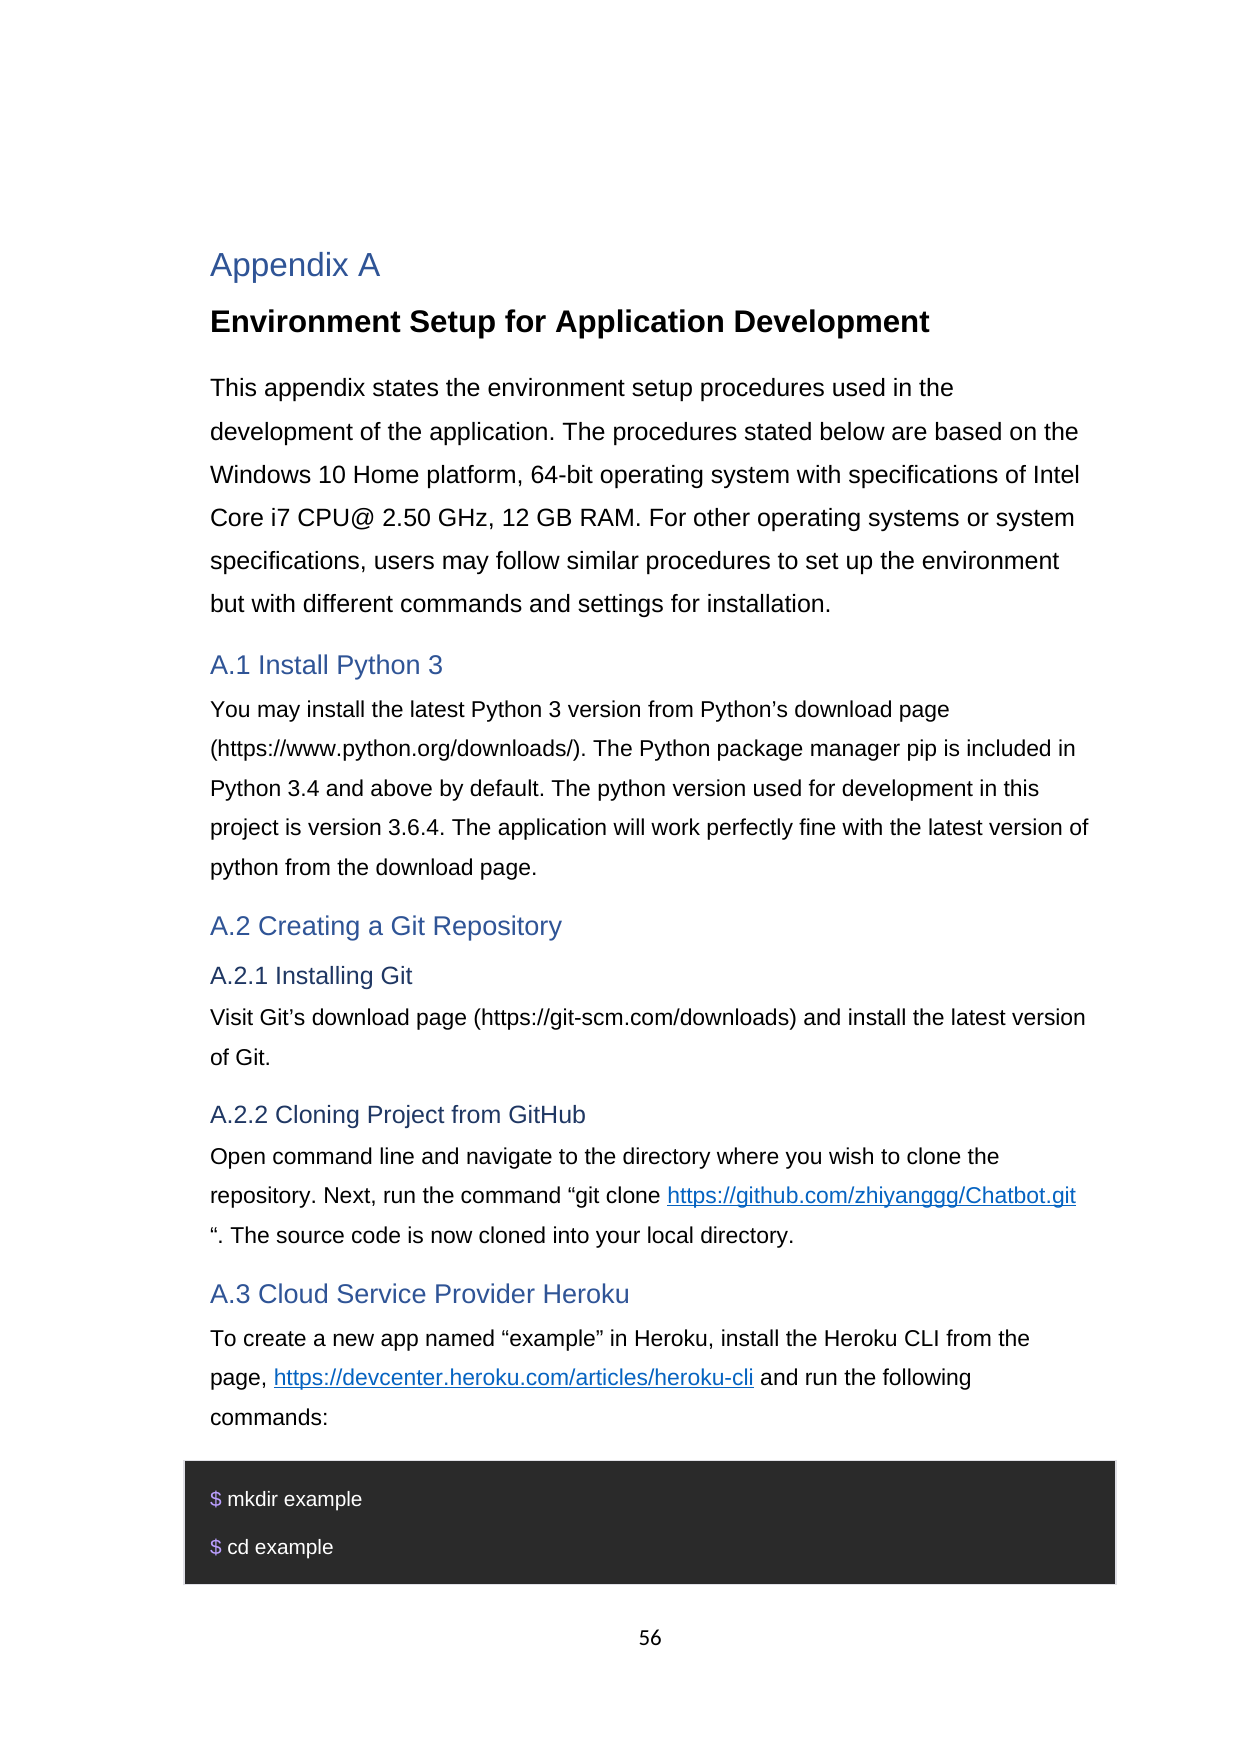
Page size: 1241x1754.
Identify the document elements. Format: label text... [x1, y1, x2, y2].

subtitle Appendix A [210, 245, 1090, 284]
subtitle A.2.2 Cloning Project from GitHub [210, 1099, 1090, 1128]
text Environment Setup for Application Development [210, 303, 1090, 339]
subtitle A.1 Install Python 3 [210, 649, 1090, 680]
subtitle A.2 Creating a Git Repository [210, 910, 1090, 941]
subtitle A.3 Cloud Service Provider Heroku [210, 1278, 1090, 1309]
text Visit Git’s download page (https://git-scm.com/downloads) and install the latest version of Git. [210, 1004, 1090, 1070]
text $ cd example [185, 1508, 1115, 1584]
subtitle A.2.1 Installing Git [210, 961, 1090, 989]
text $ mkdir example [185, 1461, 1115, 1508]
text Open command line and navigate to the directory where you wish to clone the repository. Next, run the command “git clone https://github.com/zhiyanggg/Chatbot.git “. The source code is now cloned into your local directory. [210, 1143, 1090, 1248]
text This appendix states the environment setup procedures used in the development of the application. The procedures stated below are based on the Windows 10 Home platform, 64-bit operating system with specifications of Intel Core i7 CPU@ 2.50 GHz, 12 GB RAM. For other operating systems or system specifications, users may follow similar procedures to set up the environment but with different commands and settings for installation. [210, 373, 1090, 618]
text To create a new app named “example” in Heroku, install the Heroku CLI from the page, https://devcenter.heroku.com/articles/heroku-cli and run the following commands: [210, 1325, 1090, 1430]
text You may install the latest Python 3 version from Python’s download page (https://www.python.org/downloads/). The Python package manager pip is included in Python 3.4 and above by default. The python version used for development in this project is version 3.6.4. The application will work perfectly fine with the latest version of python from the download page. [210, 696, 1090, 880]
